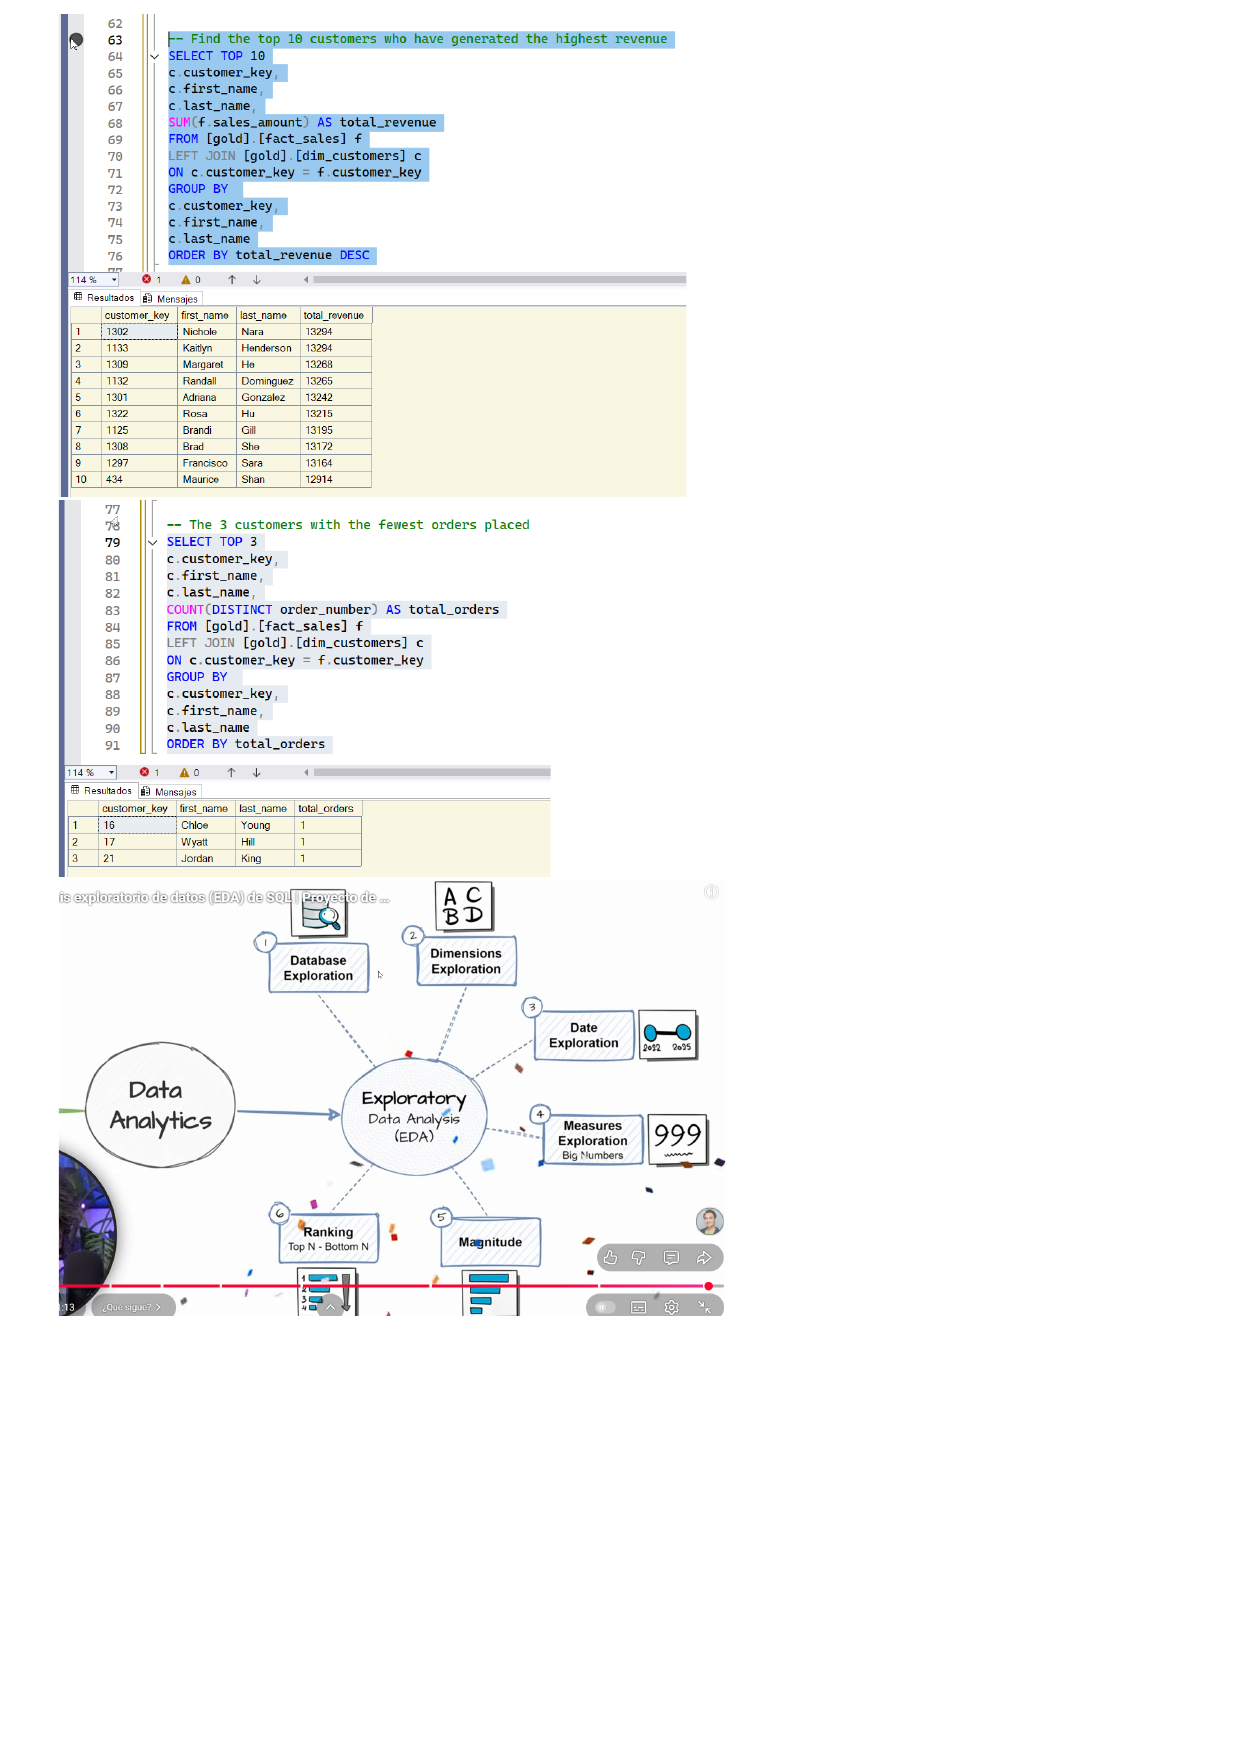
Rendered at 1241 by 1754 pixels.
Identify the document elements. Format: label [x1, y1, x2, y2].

picture [58, 14, 687, 497]
picture [58, 500, 551, 877]
picture [58, 880, 726, 1316]
